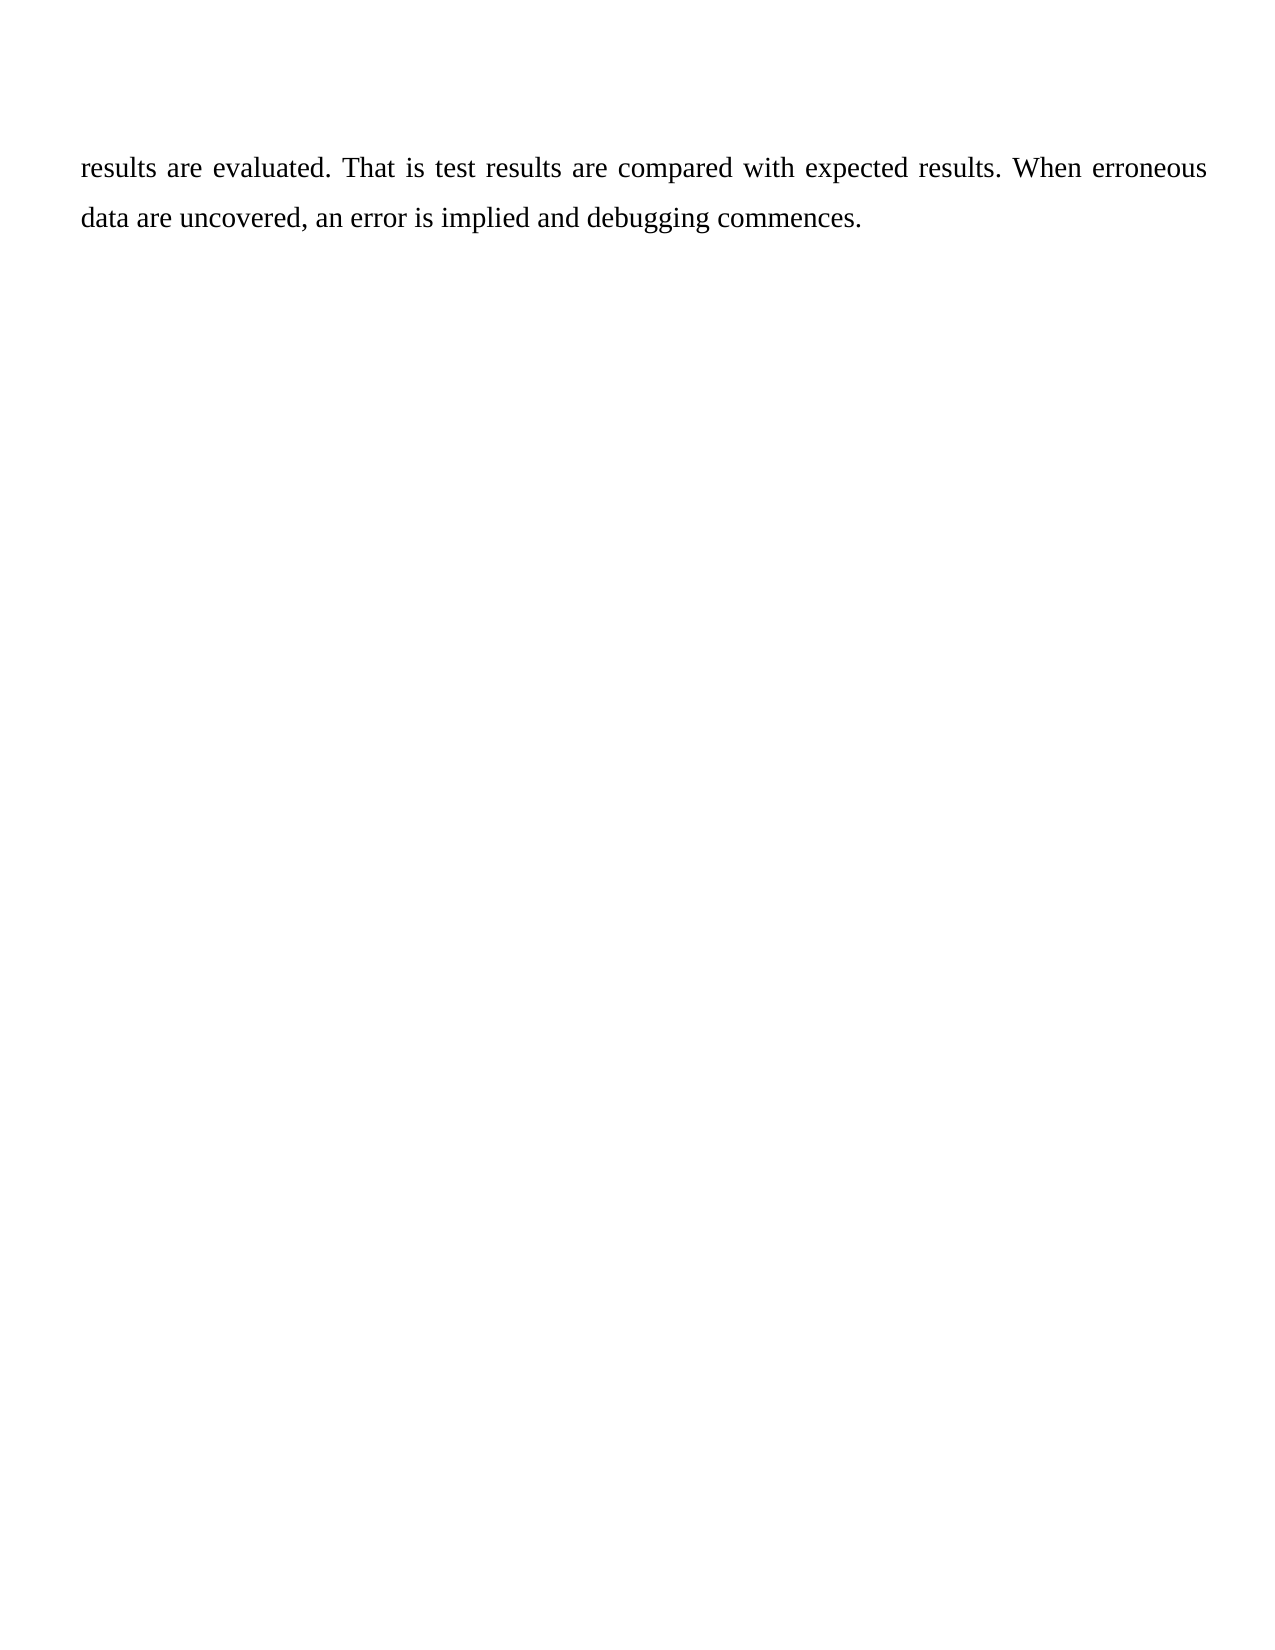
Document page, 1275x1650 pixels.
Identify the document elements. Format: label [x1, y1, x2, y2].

text [81, 150, 1208, 234]
